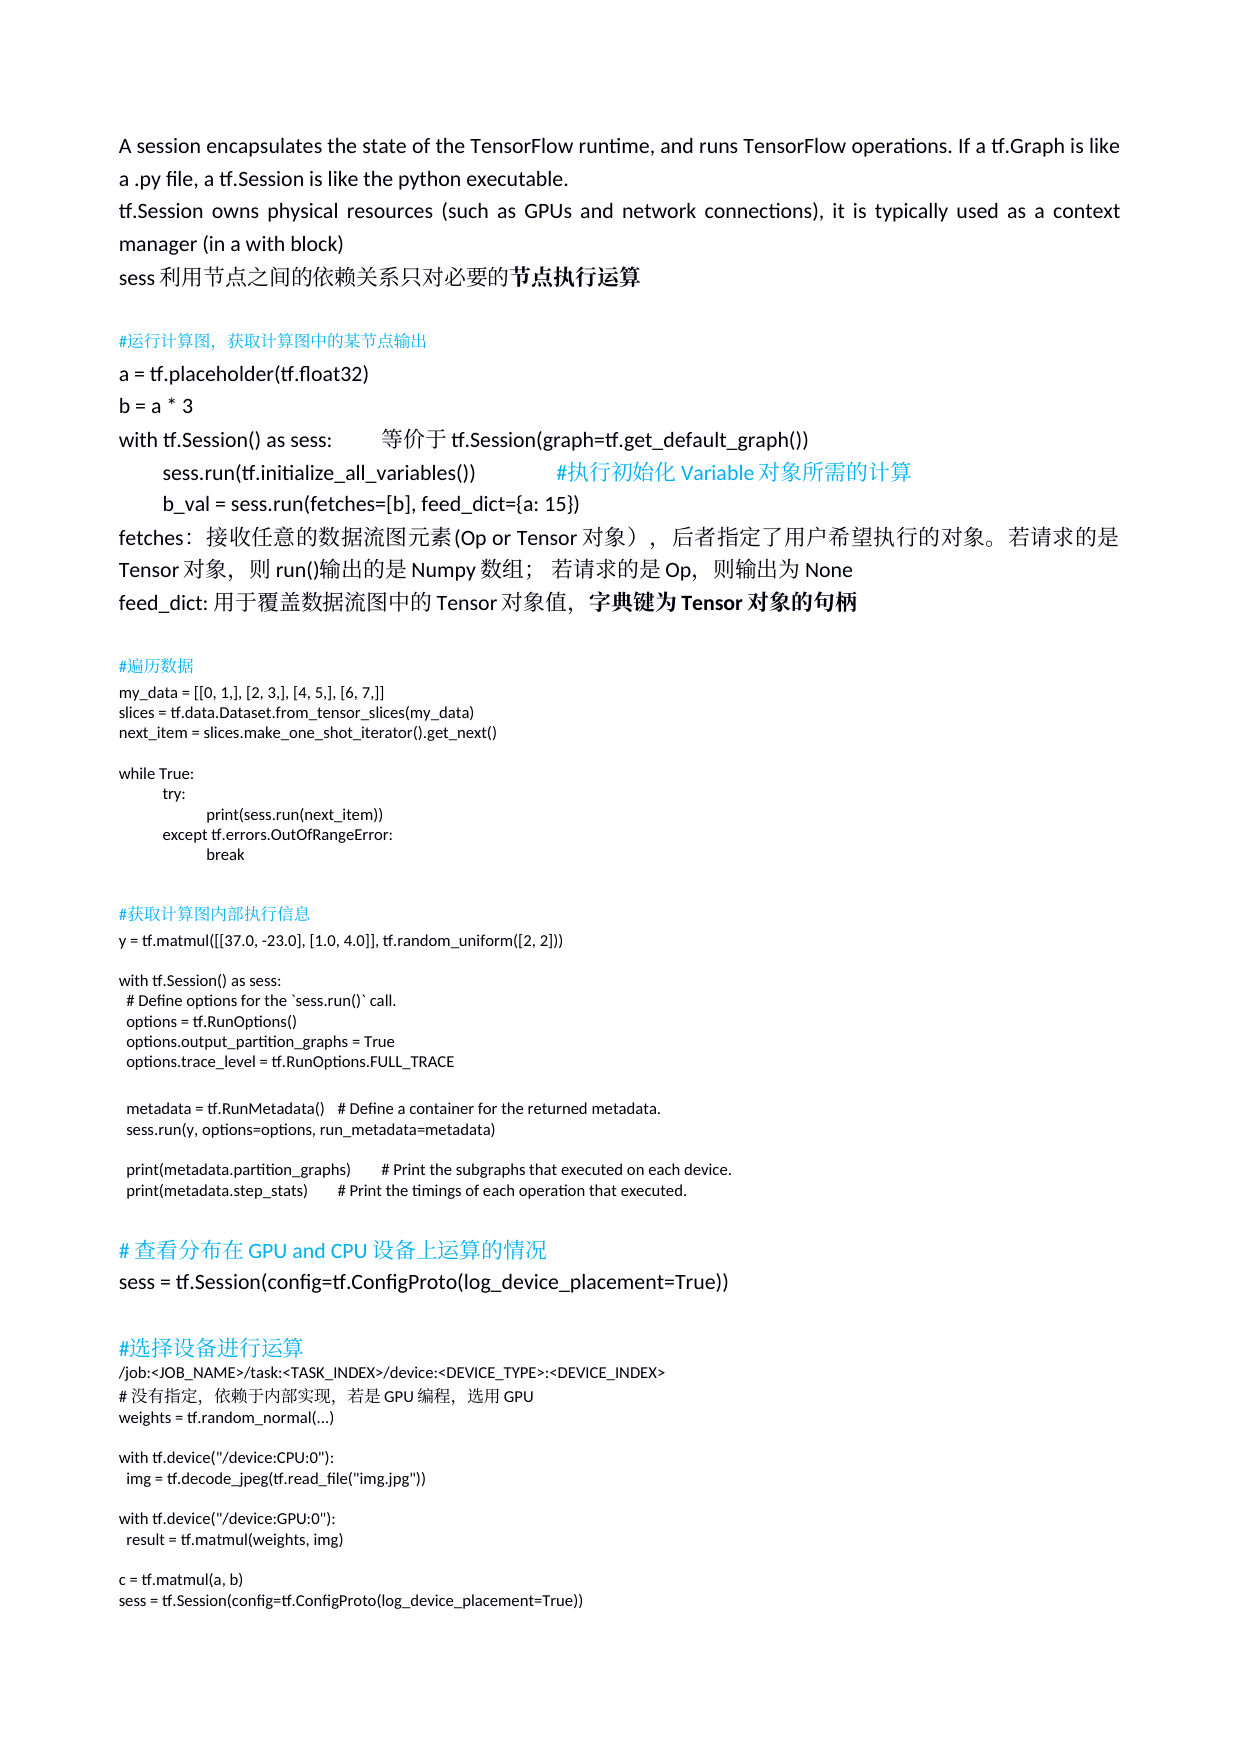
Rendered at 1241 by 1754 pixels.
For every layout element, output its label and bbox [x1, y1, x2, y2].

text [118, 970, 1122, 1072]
picture [395, 1248, 412, 1260]
picture [267, 333, 276, 348]
picture [159, 1339, 167, 1344]
picture [231, 907, 240, 921]
picture [282, 906, 293, 910]
picture [167, 333, 176, 348]
picture [148, 661, 158, 667]
picture [380, 333, 393, 348]
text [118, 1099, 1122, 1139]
picture [328, 333, 333, 348]
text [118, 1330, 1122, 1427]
picture [147, 337, 159, 346]
picture [162, 1252, 172, 1260]
picture [178, 906, 192, 921]
picture [178, 333, 192, 348]
picture [167, 906, 176, 921]
picture [144, 1242, 155, 1249]
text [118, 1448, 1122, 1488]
picture [344, 333, 359, 347]
picture [244, 333, 257, 348]
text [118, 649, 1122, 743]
picture [297, 906, 307, 921]
picture [897, 474, 911, 482]
picture [289, 1339, 297, 1344]
picture [289, 1350, 303, 1358]
picture [267, 911, 276, 918]
picture [159, 1347, 169, 1358]
picture [180, 1344, 189, 1353]
picture [228, 333, 243, 338]
picture [133, 916, 143, 921]
picture [645, 473, 652, 481]
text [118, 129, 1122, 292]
picture [278, 333, 292, 348]
picture [229, 1338, 237, 1355]
picture [162, 910, 167, 920]
picture [512, 1249, 522, 1260]
picture [135, 1245, 151, 1257]
picture [128, 665, 146, 673]
picture [897, 463, 905, 468]
picture [195, 907, 208, 921]
picture [128, 906, 143, 911]
picture [249, 912, 255, 920]
picture [295, 334, 308, 348]
picture [284, 916, 292, 921]
picture [146, 659, 157, 667]
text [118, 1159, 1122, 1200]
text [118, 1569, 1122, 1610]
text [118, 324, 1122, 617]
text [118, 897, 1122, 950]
picture [144, 906, 157, 921]
picture [182, 659, 190, 672]
picture [162, 337, 167, 347]
picture [399, 335, 407, 348]
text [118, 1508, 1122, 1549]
picture [869, 467, 874, 477]
picture [466, 1252, 480, 1260]
picture [262, 337, 267, 347]
picture [568, 462, 576, 472]
picture [233, 343, 243, 348]
picture [529, 1241, 542, 1250]
picture [361, 333, 376, 338]
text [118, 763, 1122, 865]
picture [196, 1346, 213, 1358]
picture [195, 334, 208, 348]
picture [132, 337, 143, 343]
picture [212, 909, 217, 921]
picture [466, 1241, 474, 1246]
picture [229, 915, 236, 921]
picture [379, 1246, 388, 1255]
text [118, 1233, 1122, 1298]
